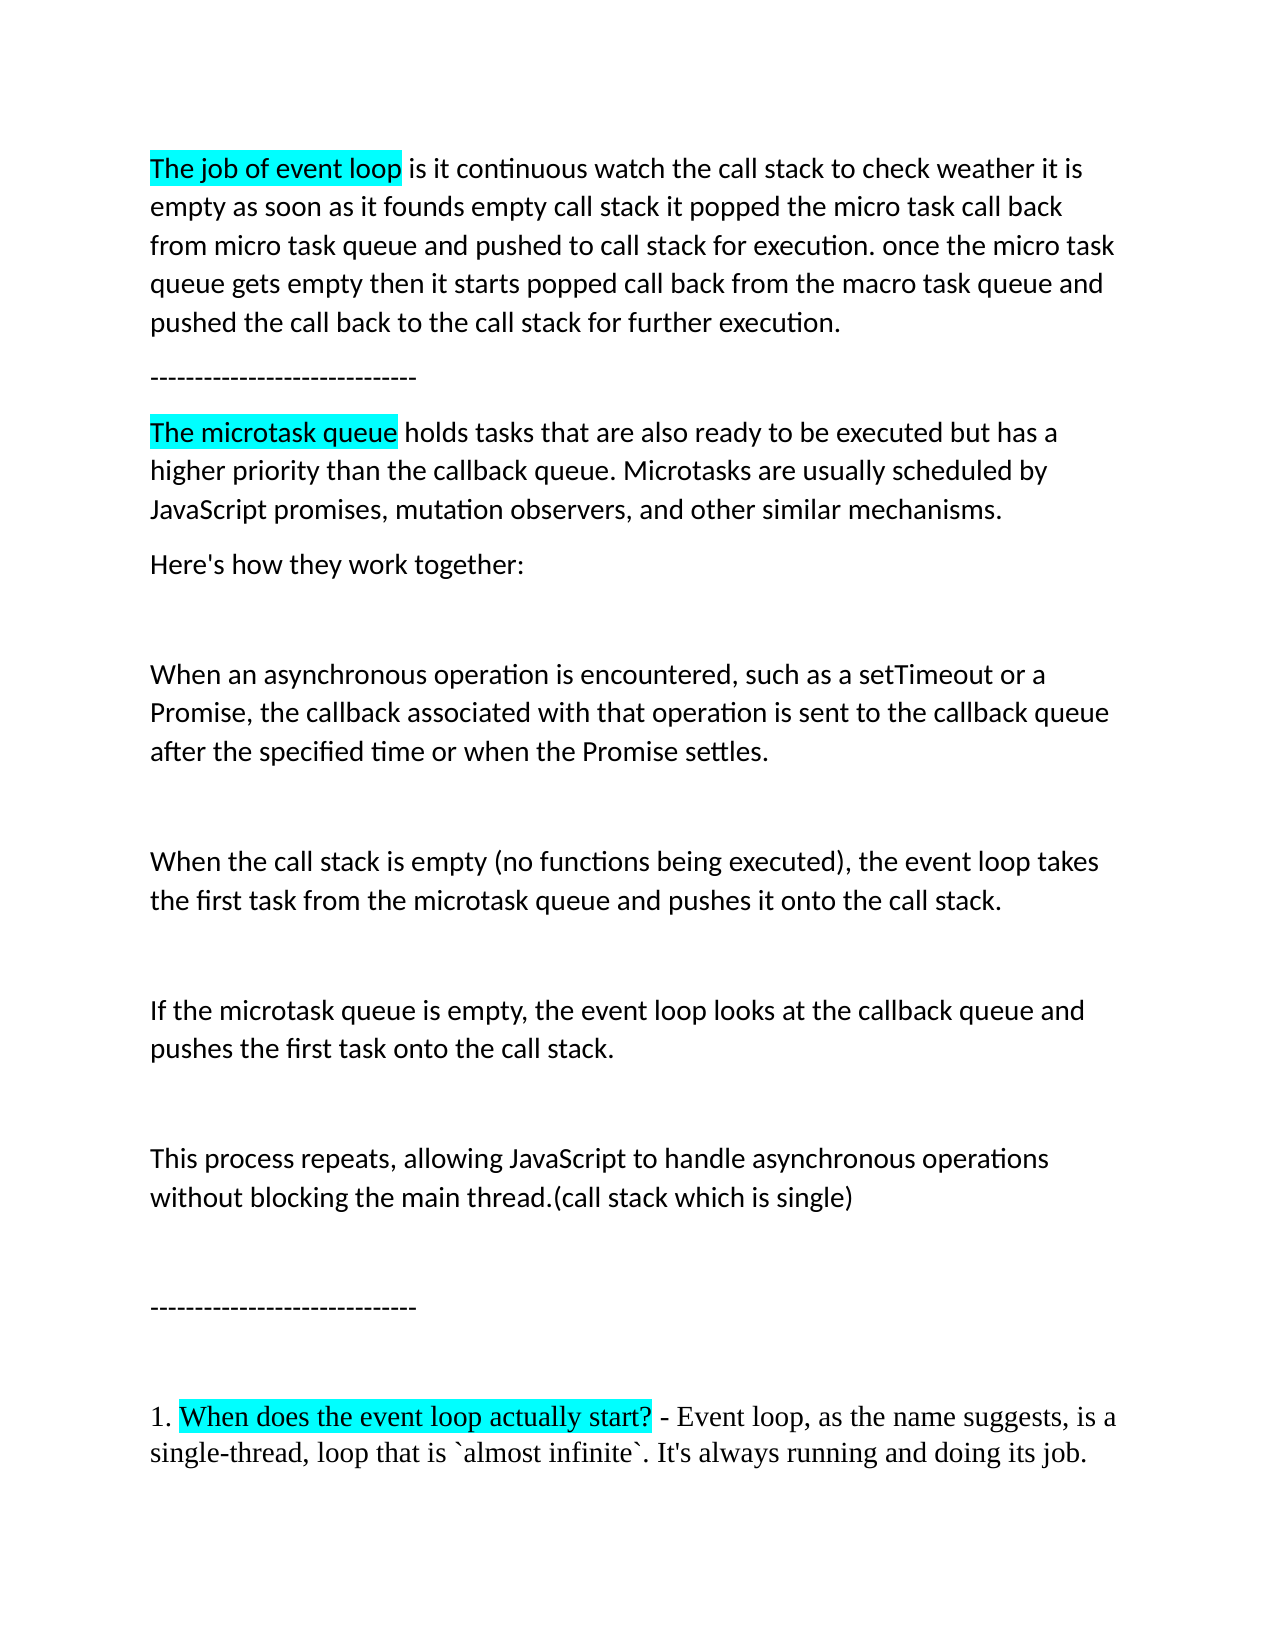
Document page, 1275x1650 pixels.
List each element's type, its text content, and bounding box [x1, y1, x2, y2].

text When an asynchronous operation is encountered, such as a setTimeout or a Promise, the callback associated with that operation is sent to the callback queue after the specified time or when the Promise settles. [150, 656, 1125, 769]
text If the microtask queue is empty, the event loop looks at the callback queue and pushes the first task onto the call stack. [150, 992, 1125, 1066]
text 1. When does the event loop actually start? - Event loop, as the name suggests, is a single-thread, loop that is `almost infinite`. It's always running and doing its job. ️ [150, 1399, 1125, 1469]
text This process repeats, allowing JavaScript to handle asynchronous operations without blocking the main thread.(call stack which is single) [150, 1141, 1125, 1214]
text ------------------------------ [150, 1289, 1125, 1325]
text When the call stack is empty (no functions being executed), the event loop takes the first task from the microtask queue and pushes it onto the call stack. [150, 843, 1125, 917]
text ------------------------------ [150, 359, 1125, 394]
text The job of event loop is it continuous watch the call stack to check weather it is empty as soon as it founds empty call stack it popped the micro task call back from micro task queue and pushed to call stack for execution. once the micro task queue gets empty then it starts popped call back from the macro task queue and pushed the call back to the call stack for further execution. [150, 150, 1125, 339]
text Here's how they work together: [150, 546, 1125, 582]
text The microtask queue holds tasks that are also ready to be executed but has a higher priority than the callback queue. Microtasks are usually scheduled by JavaScript promises, mutation observers, and other similar mechanisms. [150, 414, 1125, 526]
